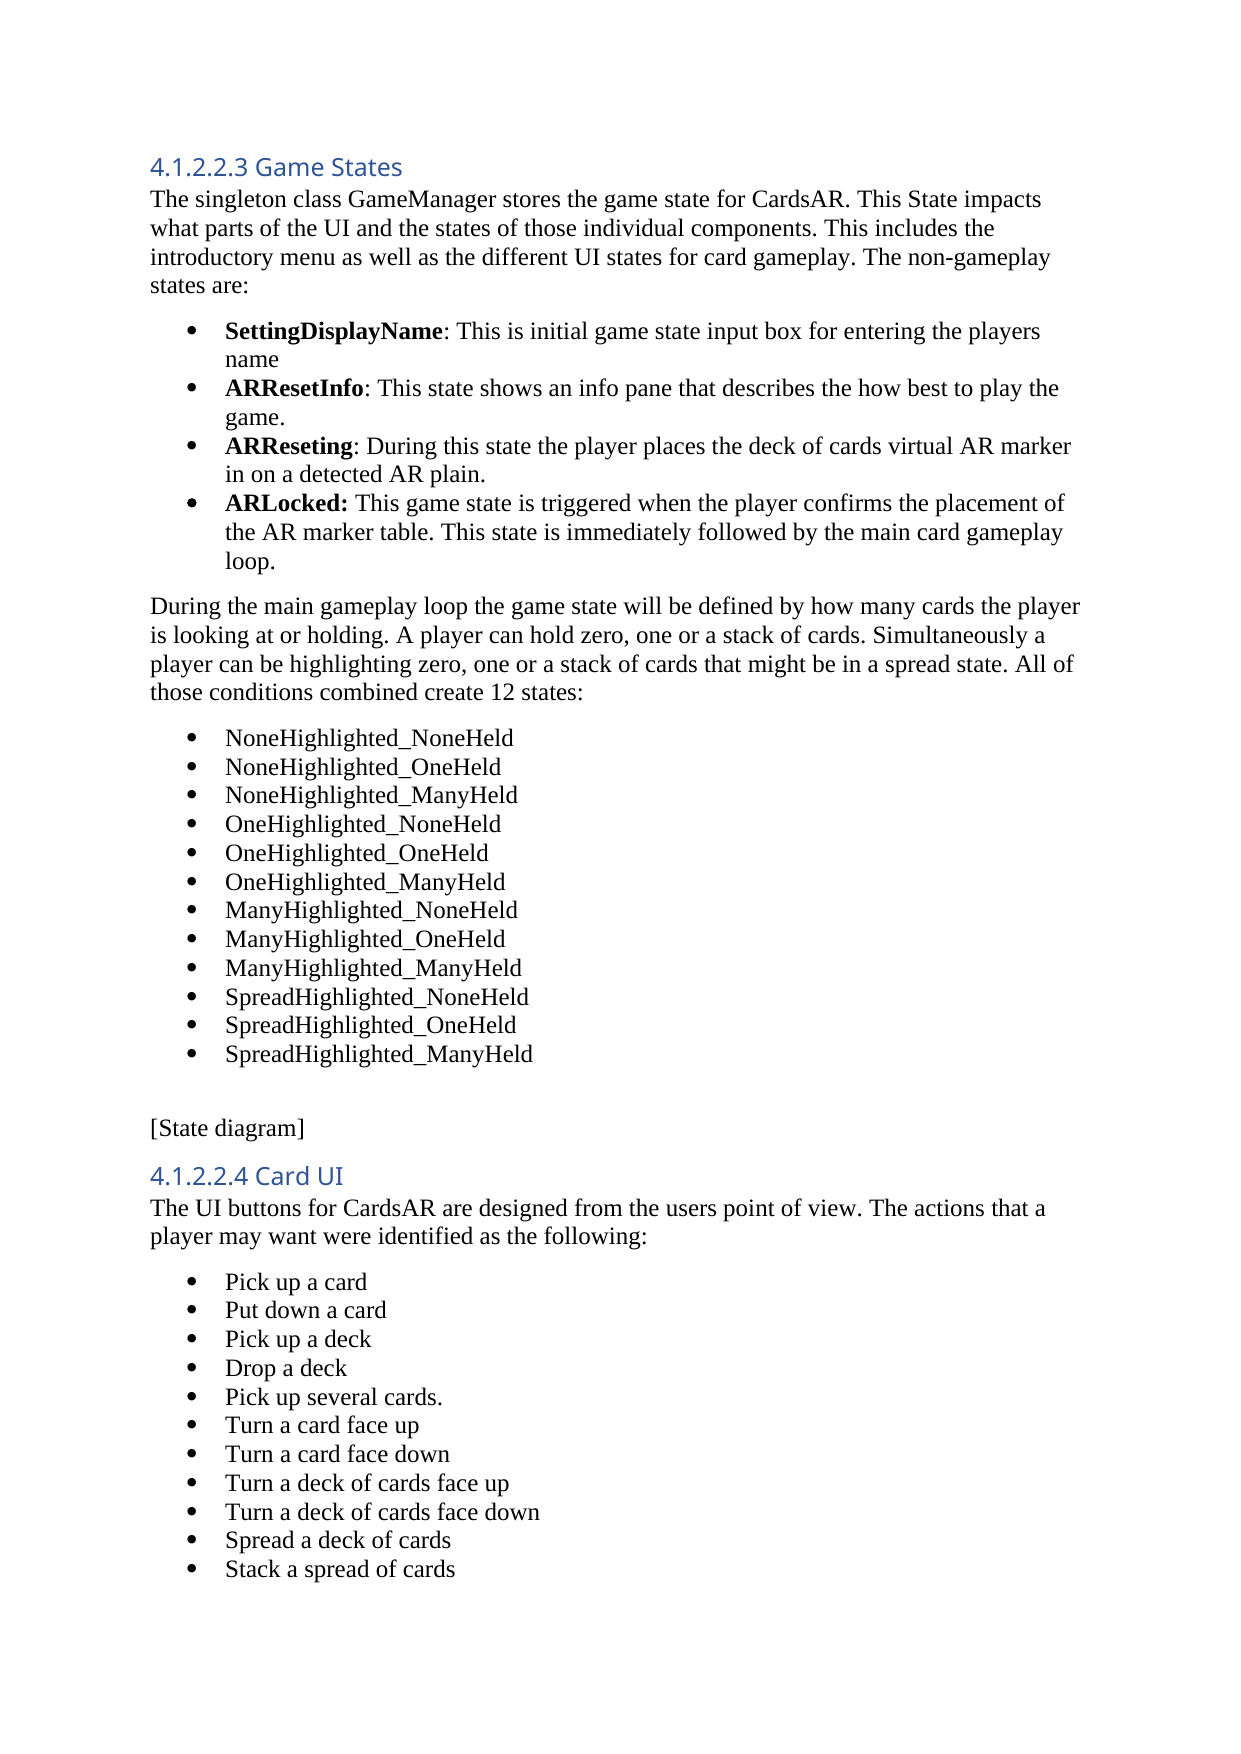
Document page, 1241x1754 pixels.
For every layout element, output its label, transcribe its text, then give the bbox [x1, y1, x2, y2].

list Pick up a deck [187, 1324, 1090, 1353]
list ManyHighlighted_ManyHeld [187, 953, 1090, 982]
list SettingDisplayName: This is initial game state input box for entering the players name [187, 316, 1090, 373]
list NoneHighlighted_NoneHeld [187, 723, 1090, 752]
text The singleton class GameManager stores the game state for CardsAR. This State impacts what parts of the UI and the states of those individual components. This includes the introductory menu as well as the different UI states for card gameplay. The non-gameplay states are: [150, 184, 1090, 299]
list SpreadHighlighted_ManyHeld [187, 1039, 1090, 1097]
list Spread a deck of cards [187, 1526, 1090, 1554]
subtitle 4.1.2.2.4 Card UI [150, 1159, 1090, 1193]
text The UI buttons for CardsAR are designed from the users point of view. The actions that a player may want were identified as the following: [150, 1193, 1090, 1250]
list Turn a card face up [187, 1411, 1090, 1439]
text [State diagram] [150, 1113, 1090, 1142]
list SpreadHighlighted_NoneHeld [187, 982, 1090, 1010]
list ManyHighlighted_OneHeld [187, 924, 1090, 953]
list OneHighlighted_OneHeld [187, 838, 1090, 867]
list OneHighlighted_ManyHeld [187, 867, 1090, 895]
list ARResetInfo: This state shows an info pane that describes the how best to play the game. [187, 373, 1090, 431]
list Pick up several cards. [187, 1382, 1090, 1411]
list OneHighlighted_NoneHeld [187, 809, 1090, 838]
list Turn a card face down [187, 1439, 1090, 1468]
list ARReseting: During this state the player places the deck of cards virtual AR marker in on a detected AR plain. [187, 431, 1090, 488]
list SpreadHighlighted_OneHeld [187, 1010, 1090, 1039]
list NoneHighlighted_ManyHeld [187, 780, 1090, 809]
list ARLocked: This game state is triggered when the player confirms the placement of the AR marker table. This state is immediately followed by the main card gameplay loop. [187, 488, 1090, 574]
subtitle 4.1.2.2.3 Game States [150, 150, 1090, 184]
list Turn a deck of cards face down [187, 1497, 1090, 1526]
list Stack a spread of cards [187, 1554, 1090, 1583]
list Turn a deck of cards face up [187, 1468, 1090, 1497]
list NoneHighlighted_OneHeld [187, 752, 1090, 780]
text During the main gameplay loop the game state will be defined by how many cards the player is looking at or holding. A player can hold zero, one or a stack of cards. Simultaneously a player can be highlighting zero, one or a stack of cards that might be in a spread state. All of those conditions combined create 12 states: [150, 591, 1090, 706]
list Drop a deck [187, 1353, 1090, 1382]
list Put down a card [187, 1296, 1090, 1324]
list ManyHighlighted_NoneHeld [187, 895, 1090, 924]
list Pick up a card [187, 1267, 1090, 1296]
